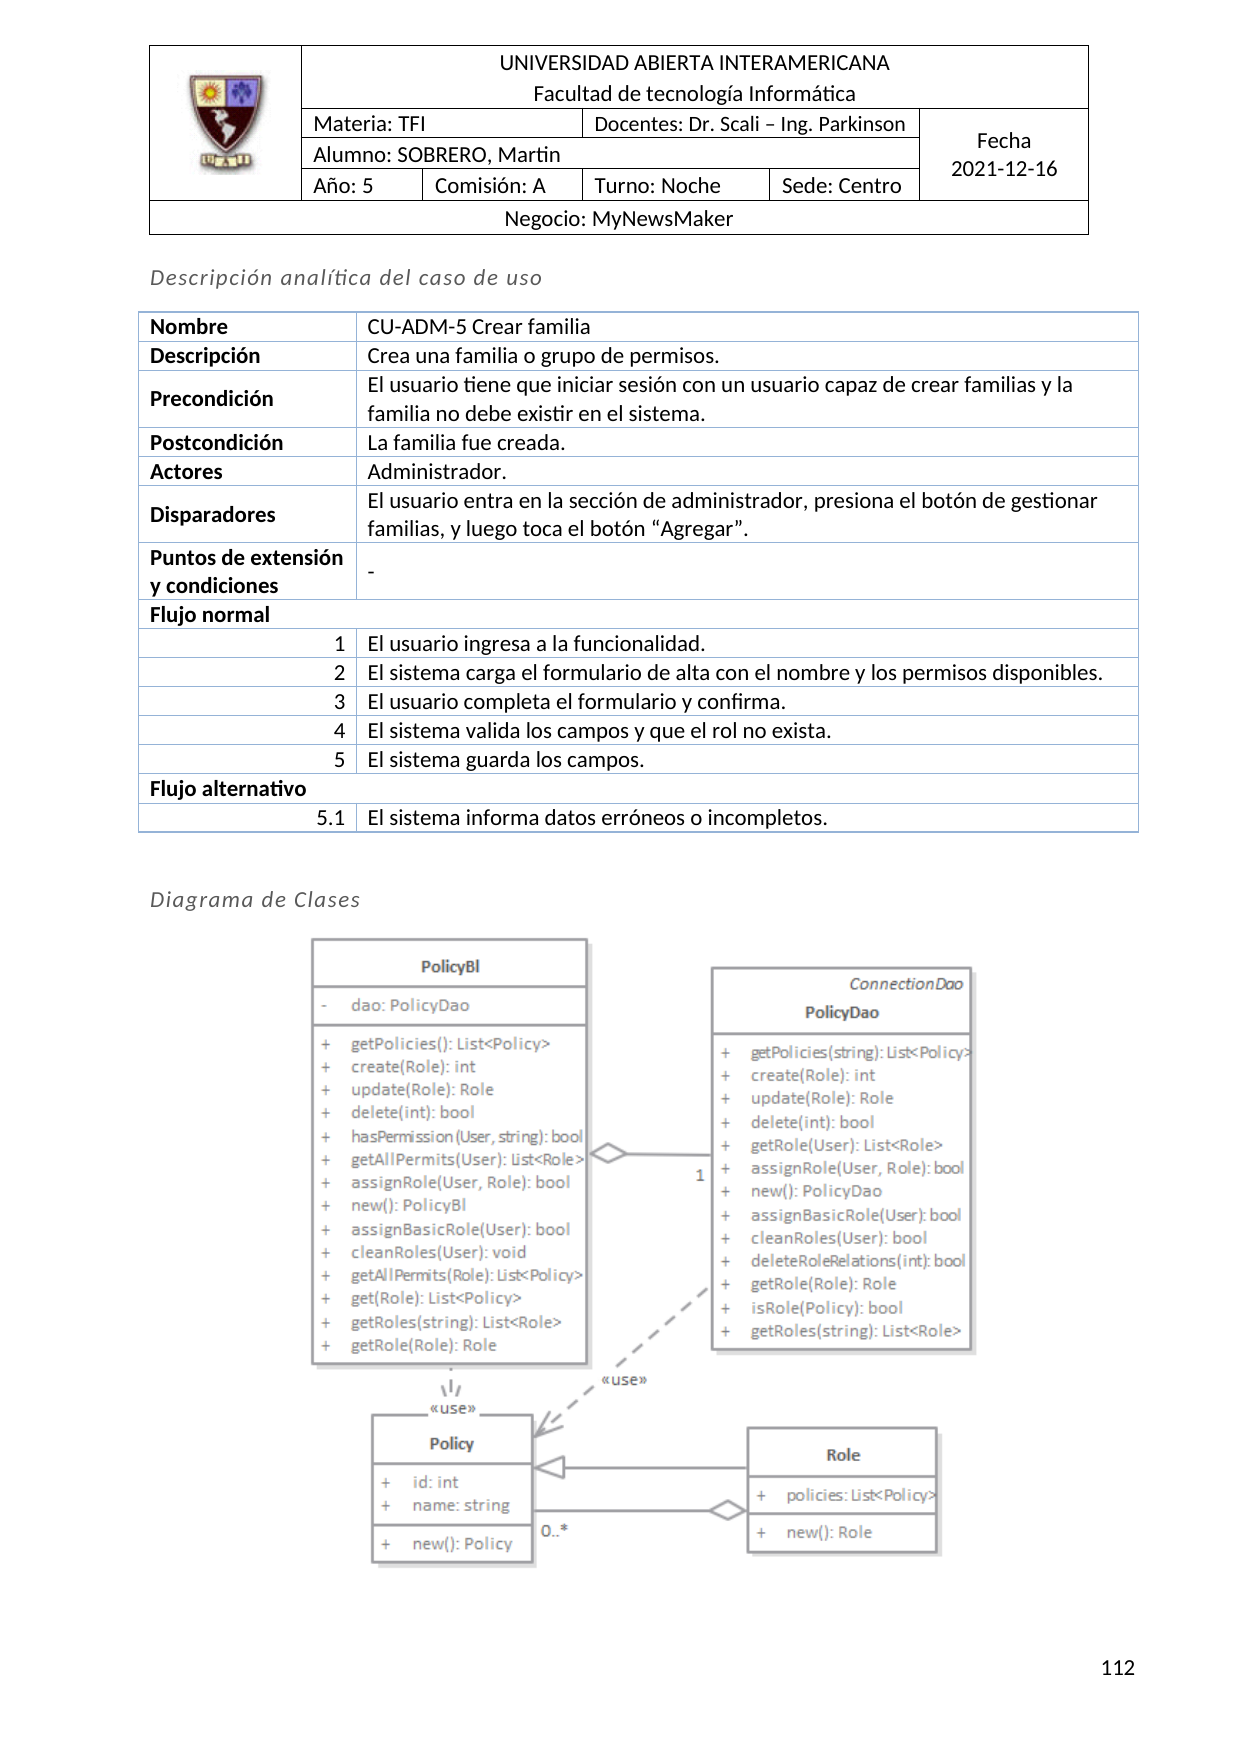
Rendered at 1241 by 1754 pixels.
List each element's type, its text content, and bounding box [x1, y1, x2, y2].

picture [175, 67, 276, 180]
table_cell El sistema valida los campos y que el rol no exista. [357, 716, 1138, 744]
table_cell El usuario entra en la sección de administrador, presiona el botón de gestionar familias, y luego toca el botón “Agregar”. [357, 486, 1138, 542]
table_cell 5.1 [139, 804, 356, 831]
table_cell 1 [139, 629, 356, 657]
table_cell Disparadores [139, 486, 356, 542]
table_cell El usuario ingresa a la funcionalidad. [357, 629, 1138, 657]
table_cell La familia fue creada. [357, 428, 1138, 456]
picture [307, 934, 978, 1571]
table_cell El usuario tiene que iniciar sesión con un usuario capaz de crear familias y la familia no debe existir en el sistema. [357, 371, 1138, 427]
table_cell Precondición [139, 371, 356, 427]
subtitle Diagrama de Clases [150, 886, 1135, 913]
table_cell Flujo normal [139, 600, 1138, 628]
table_cell 3 [139, 687, 356, 715]
table_cell Administrador. [357, 457, 1138, 485]
table_cell - [357, 543, 1138, 599]
table_cell 2 [139, 658, 356, 686]
table_cell Flujo alternativo [139, 774, 1138, 802]
table_cell El sistema guarda los campos. [357, 745, 1138, 773]
table_cell El sistema carga el formulario de alta con el nombre y los permisos disponibles. [357, 658, 1138, 686]
table_header Nombre [139, 313, 356, 341]
table_cell Actores [139, 457, 356, 485]
table_header CU-ADM-5 Crear familia [357, 313, 1138, 341]
table_cell 4 [139, 716, 356, 744]
table_cell 5 [139, 745, 356, 773]
subtitle Descripción analítica del caso de uso [150, 263, 1135, 291]
table_cell Descripción [139, 342, 356, 369]
table_cell Puntos de extensión y condiciones [139, 543, 356, 599]
table_cell Crea una familia o grupo de permisos. [357, 342, 1138, 369]
table_cell Postcondición [139, 428, 356, 456]
table_cell El sistema informa datos erróneos o incompletos. [357, 804, 1138, 831]
table_cell El usuario completa el formulario y confirma. [357, 687, 1138, 715]
